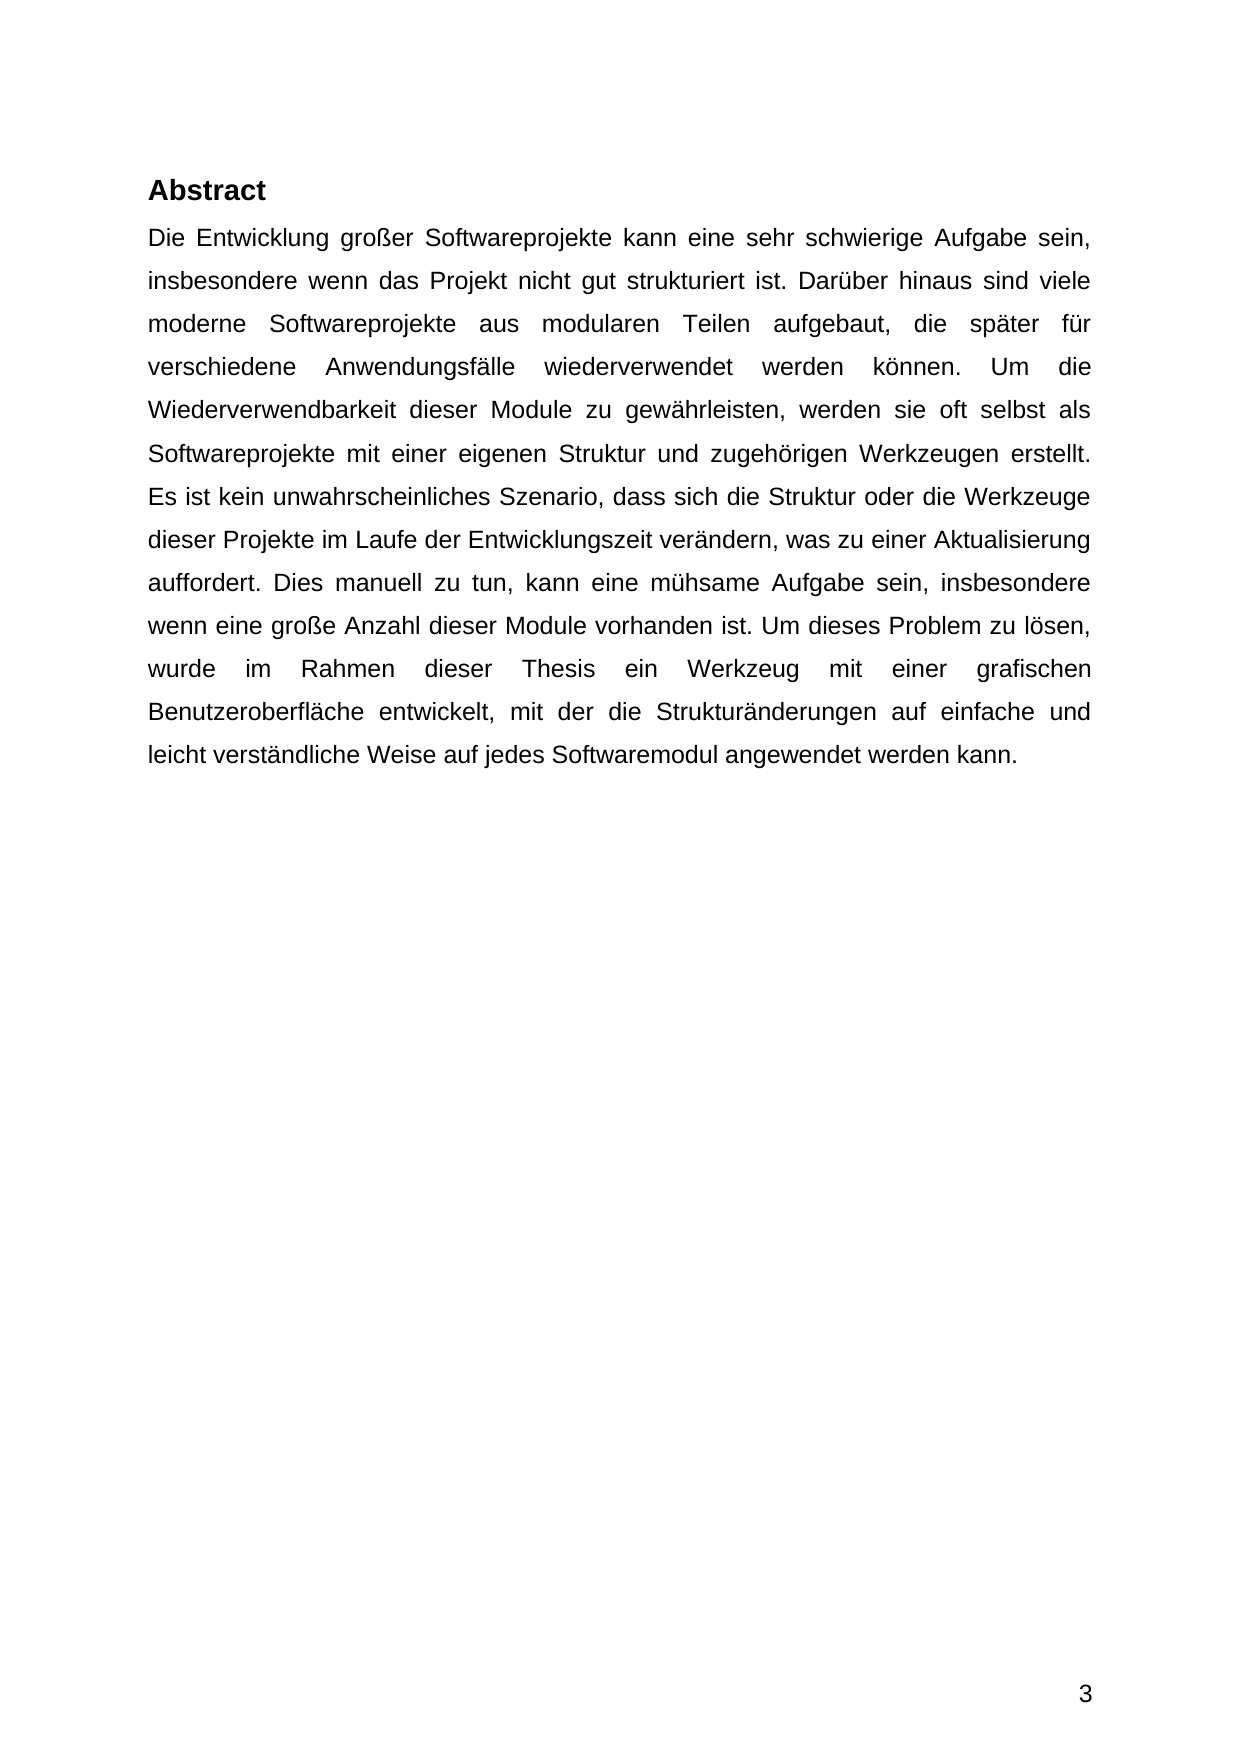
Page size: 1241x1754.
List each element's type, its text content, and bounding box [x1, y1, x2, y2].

text Die Entwicklung großer Softwareprojekte kann eine sehr schwierige Aufgabe sein, insbesondere wenn das Projekt nicht gut strukturiert ist. Darüber hinaus sind viele moderne Softwareprojekte aus modularen Teilen aufgebaut, die später für verschiedene Anwendungsfälle wiederverwendet werden können. Um die Wiederverwendbarkeit dieser Module zu gewährleisten, werden sie oft selbst als Softwareprojekte mit einer eigenen Struktur und zugehörigen Werkzeugen erstellt. Es ist kein unwahrscheinliches Szenario, dass sich die Struktur oder die Werkzeuge dieser Projekte im Laufe der Entwicklungszeit verändern, was zu einer Aktualisierung auffordert. Dies manuell zu tun, kann eine mühsame Aufgabe sein, insbesondere wenn eine große Anzahl dieser Module vorhanden ist. Um dieses Problem zu lösen, wurde im Rahmen dieser Thesis ein Werkzeug mit einer grafischen Benutzeroberfläche entwickelt, mit der die Strukturänderungen auf einfache und leicht verständliche Weise auf jedes Softwaremodul angewendet werden kann. [148, 223, 1093, 769]
subtitle Abstract [148, 173, 1093, 206]
